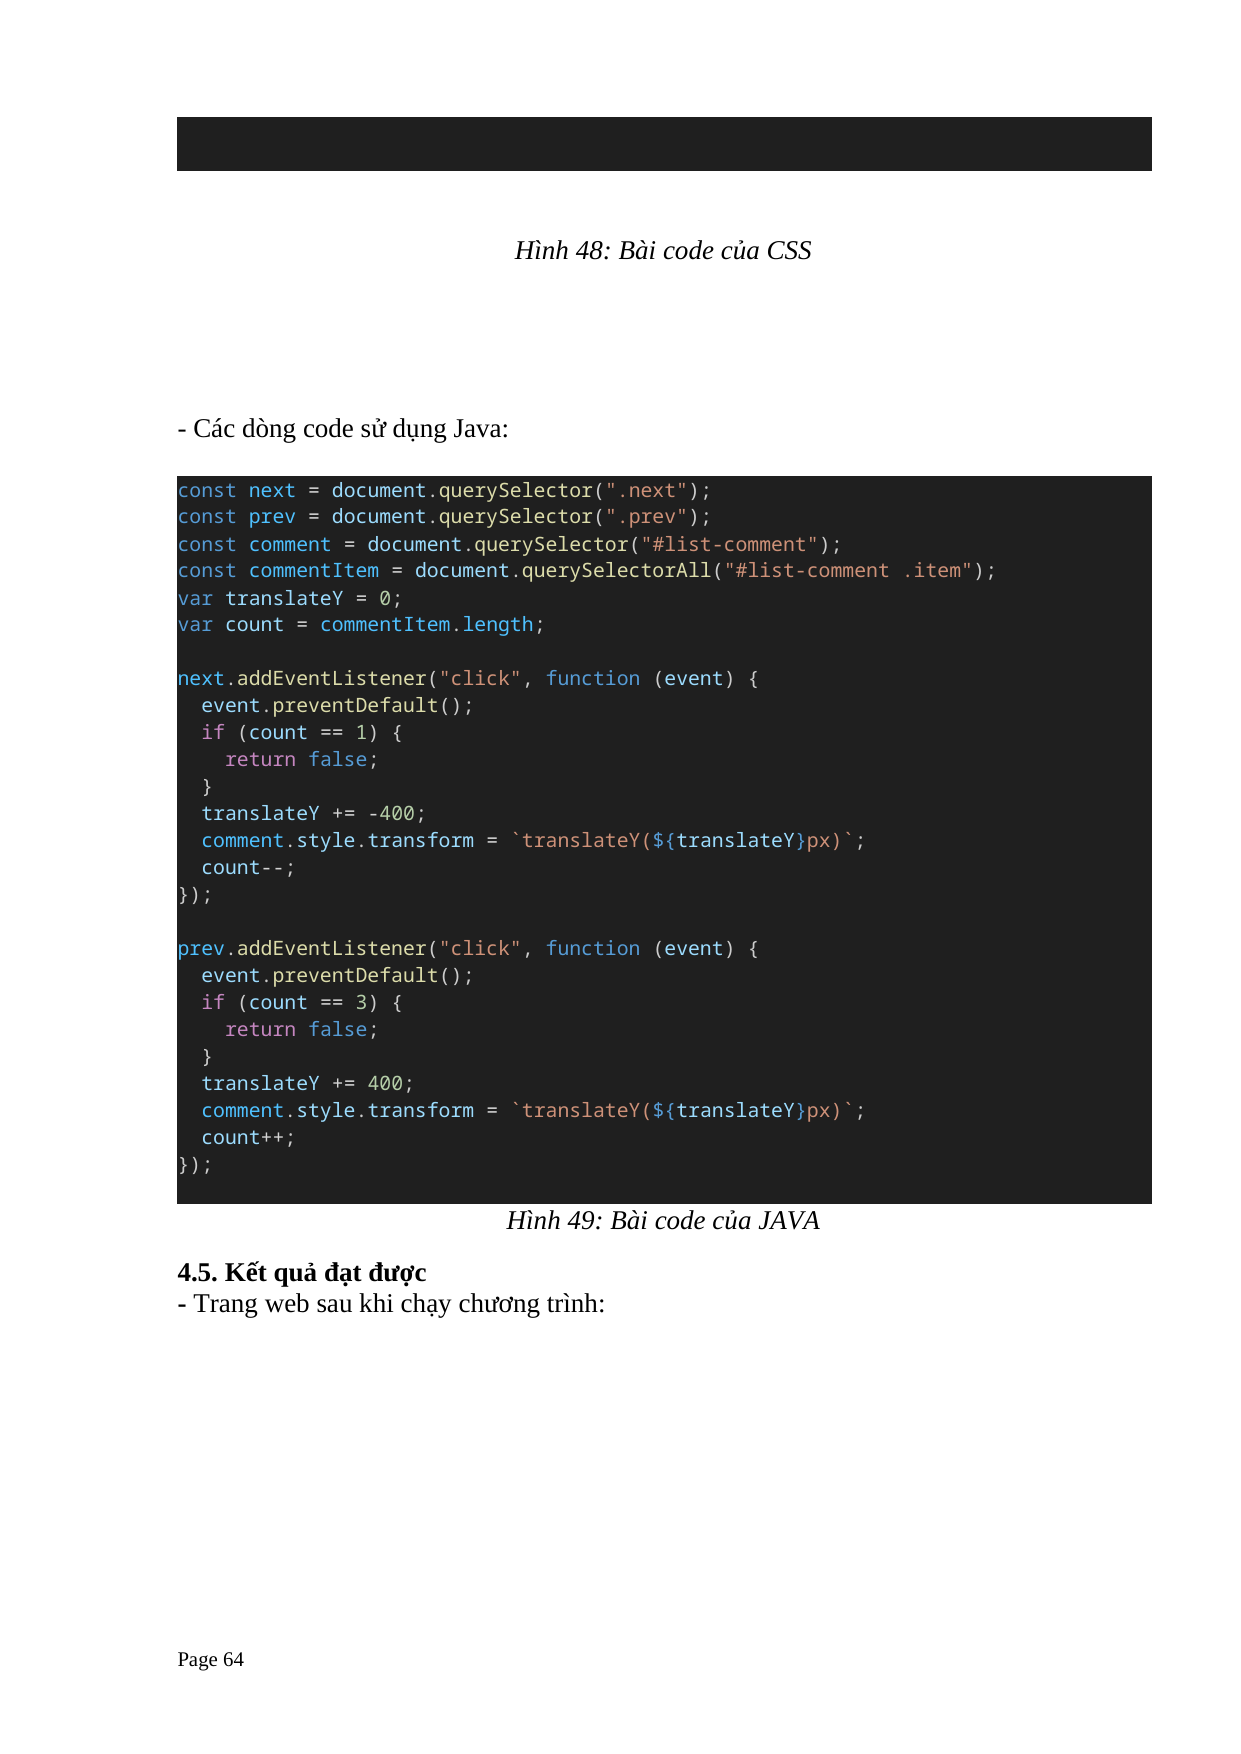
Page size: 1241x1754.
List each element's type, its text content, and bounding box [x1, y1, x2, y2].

text }); [177, 881, 1152, 907]
text const prev = document.querySelector(".prev"); [177, 503, 1152, 530]
text translateY += -400; [177, 799, 1152, 827]
text comment.style.transform = `translateY(${translateY}px)`; [177, 827, 1152, 853]
text comment.style.transform = `translateY(${translateY}px)`; [177, 1096, 1152, 1123]
text const comment = document.querySelector("#list-comment"); [177, 530, 1152, 557]
text if (count == 3) { [177, 988, 1152, 1015]
text }); [177, 1150, 1152, 1177]
text count++; [177, 1123, 1152, 1150]
text event.preventDefault(); [177, 961, 1152, 988]
text var count = commentItem.length; [177, 611, 1152, 638]
text - Các dòng code sử dụng Java: [177, 412, 1152, 444]
text - Trang web sau khi chạy chương trình: [177, 1287, 1152, 1318]
text return false; [177, 746, 1152, 773]
text event.preventDefault(); [177, 692, 1152, 719]
text const commentItem = document.querySelectorAll("#list-comment .item"); [177, 557, 1152, 584]
text const next = document.querySelector(".next"); [177, 476, 1152, 503]
text translateY += 400; [177, 1069, 1152, 1096]
subtitle 4.5. Kết quả đạt được [177, 1256, 1152, 1287]
text prev.addEventListener("click", function (event) { [177, 934, 1152, 961]
text } [177, 773, 1152, 799]
text count--; [177, 853, 1152, 881]
text var translateY = 0; [177, 584, 1152, 611]
text next.addEventListener("click", function (event) { [177, 665, 1152, 692]
text if (count == 1) { [177, 719, 1152, 746]
text return false; [177, 1015, 1152, 1042]
text } [177, 1042, 1152, 1069]
